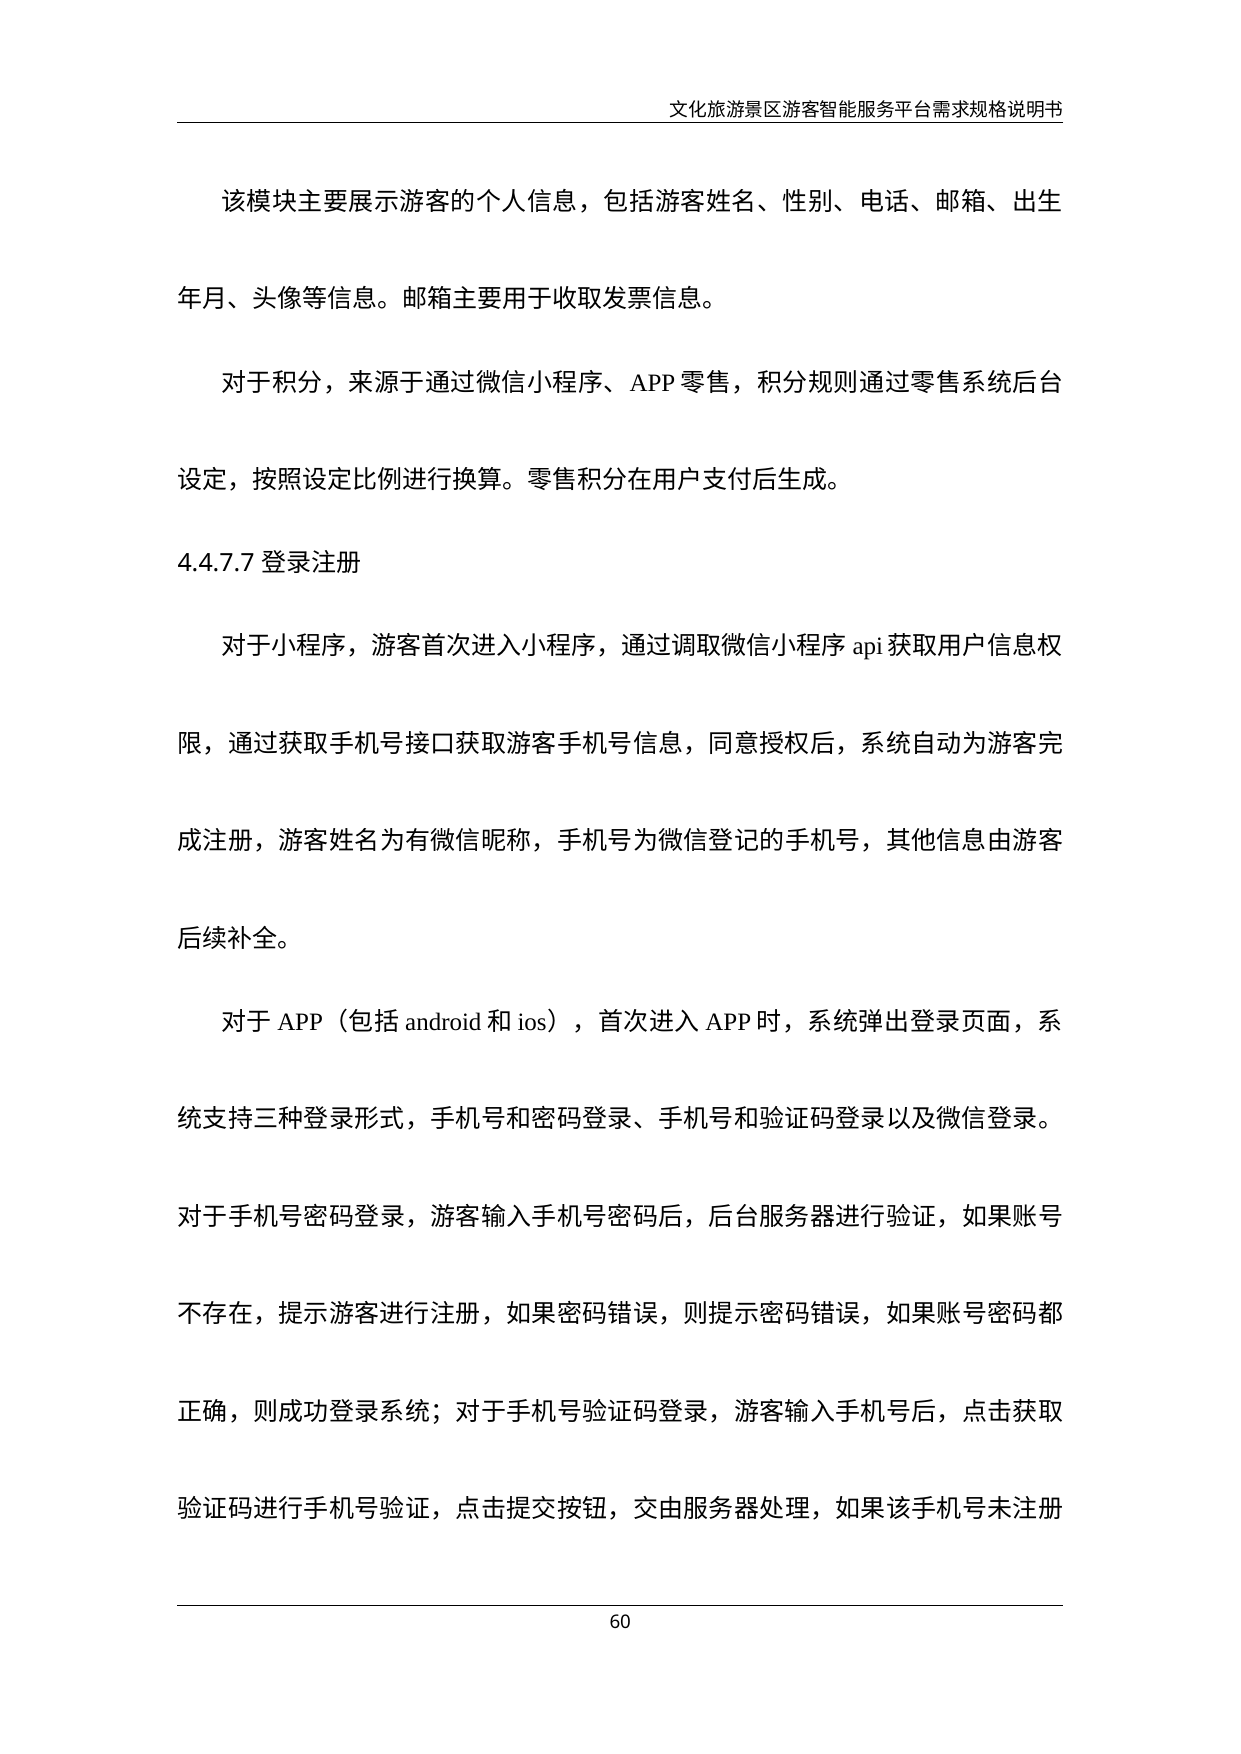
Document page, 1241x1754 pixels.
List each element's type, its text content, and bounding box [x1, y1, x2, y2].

text 对于积分，来源于通过微信小程序、APP零售，积分规则通过零售系统后台设定，按照设定比例进行换算。零售积分在用户支付后生成。 [177, 348, 1063, 510]
text 对于小程序，游客首次进入小程序，通过调取微信小程序api获取用户信息权限，通过获取手机号接口获取游客手机号信息，同意授权后，系统自动为游客完成注册，游客姓名为有微信昵称，手机号为微信登记的手机号，其他信息由游客后续补全。 [177, 611, 1063, 969]
list 登录注册 [177, 528, 1063, 593]
text 该模块主要展示游客的个人信息，包括游客姓名、性别、电话、邮箱、出生年月、头像等信息。邮箱主要用于收取发票信息。 [177, 167, 1063, 329]
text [177, 987, 1063, 1539]
